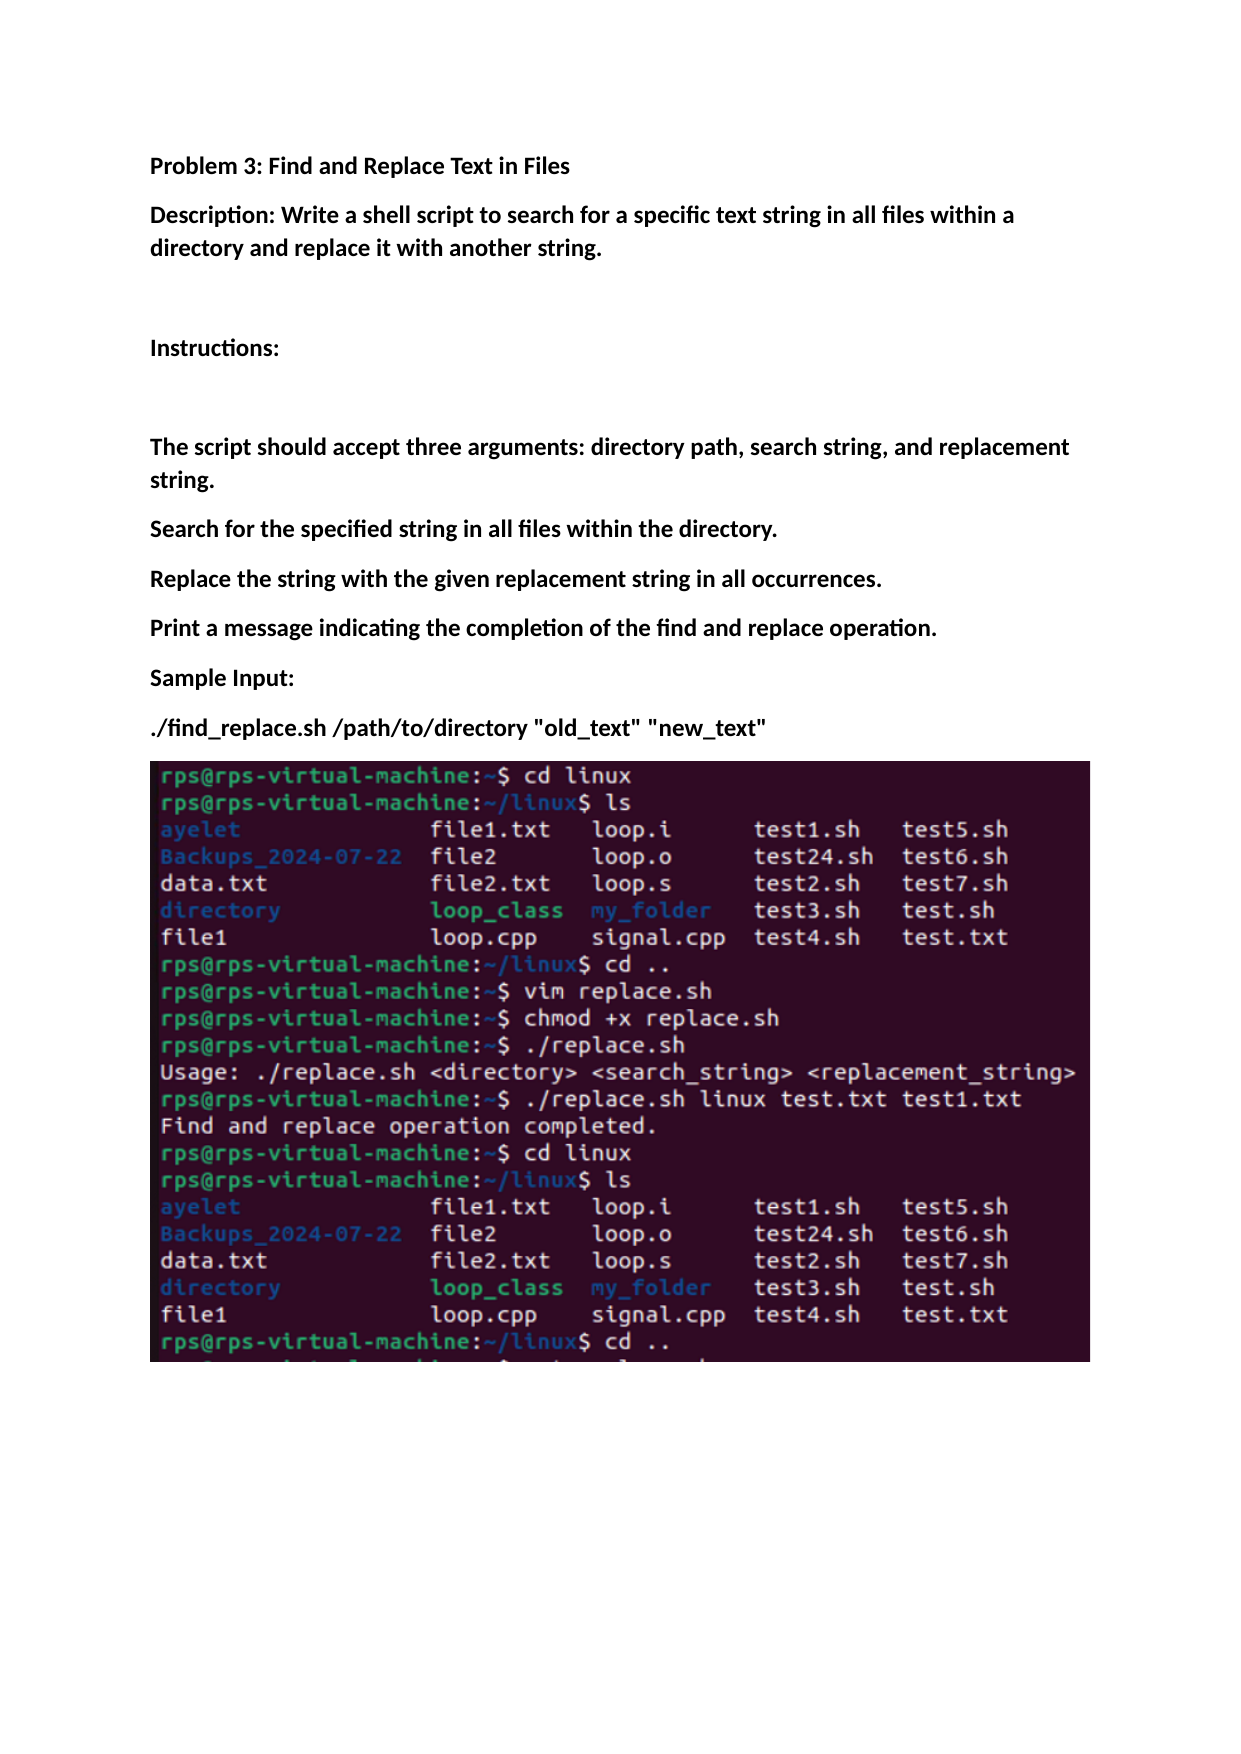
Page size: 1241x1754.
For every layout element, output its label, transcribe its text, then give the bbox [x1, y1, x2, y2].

text Print a message indicating the completion of the find and replace operation. [150, 612, 1090, 643]
text Instructions: [150, 332, 1090, 362]
text ./find_replace.sh /path/to/directory "old_text" "new_text" [150, 712, 1090, 742]
text Sample Input: [150, 662, 1090, 693]
text The script should accept three arguments: directory path, search string, and replacement string. [150, 431, 1090, 494]
picture [150, 761, 1091, 1362]
text Replace the string with the given replacement string in all occurrences. [150, 563, 1090, 593]
text Description: Write a shell script to search for a specific text string in all files within a directory and replace it with another string. [150, 199, 1090, 263]
text Problem 3: Find and Replace Text in Files [150, 150, 1090, 181]
text Search for the specified string in all files within the directory. [150, 513, 1090, 544]
